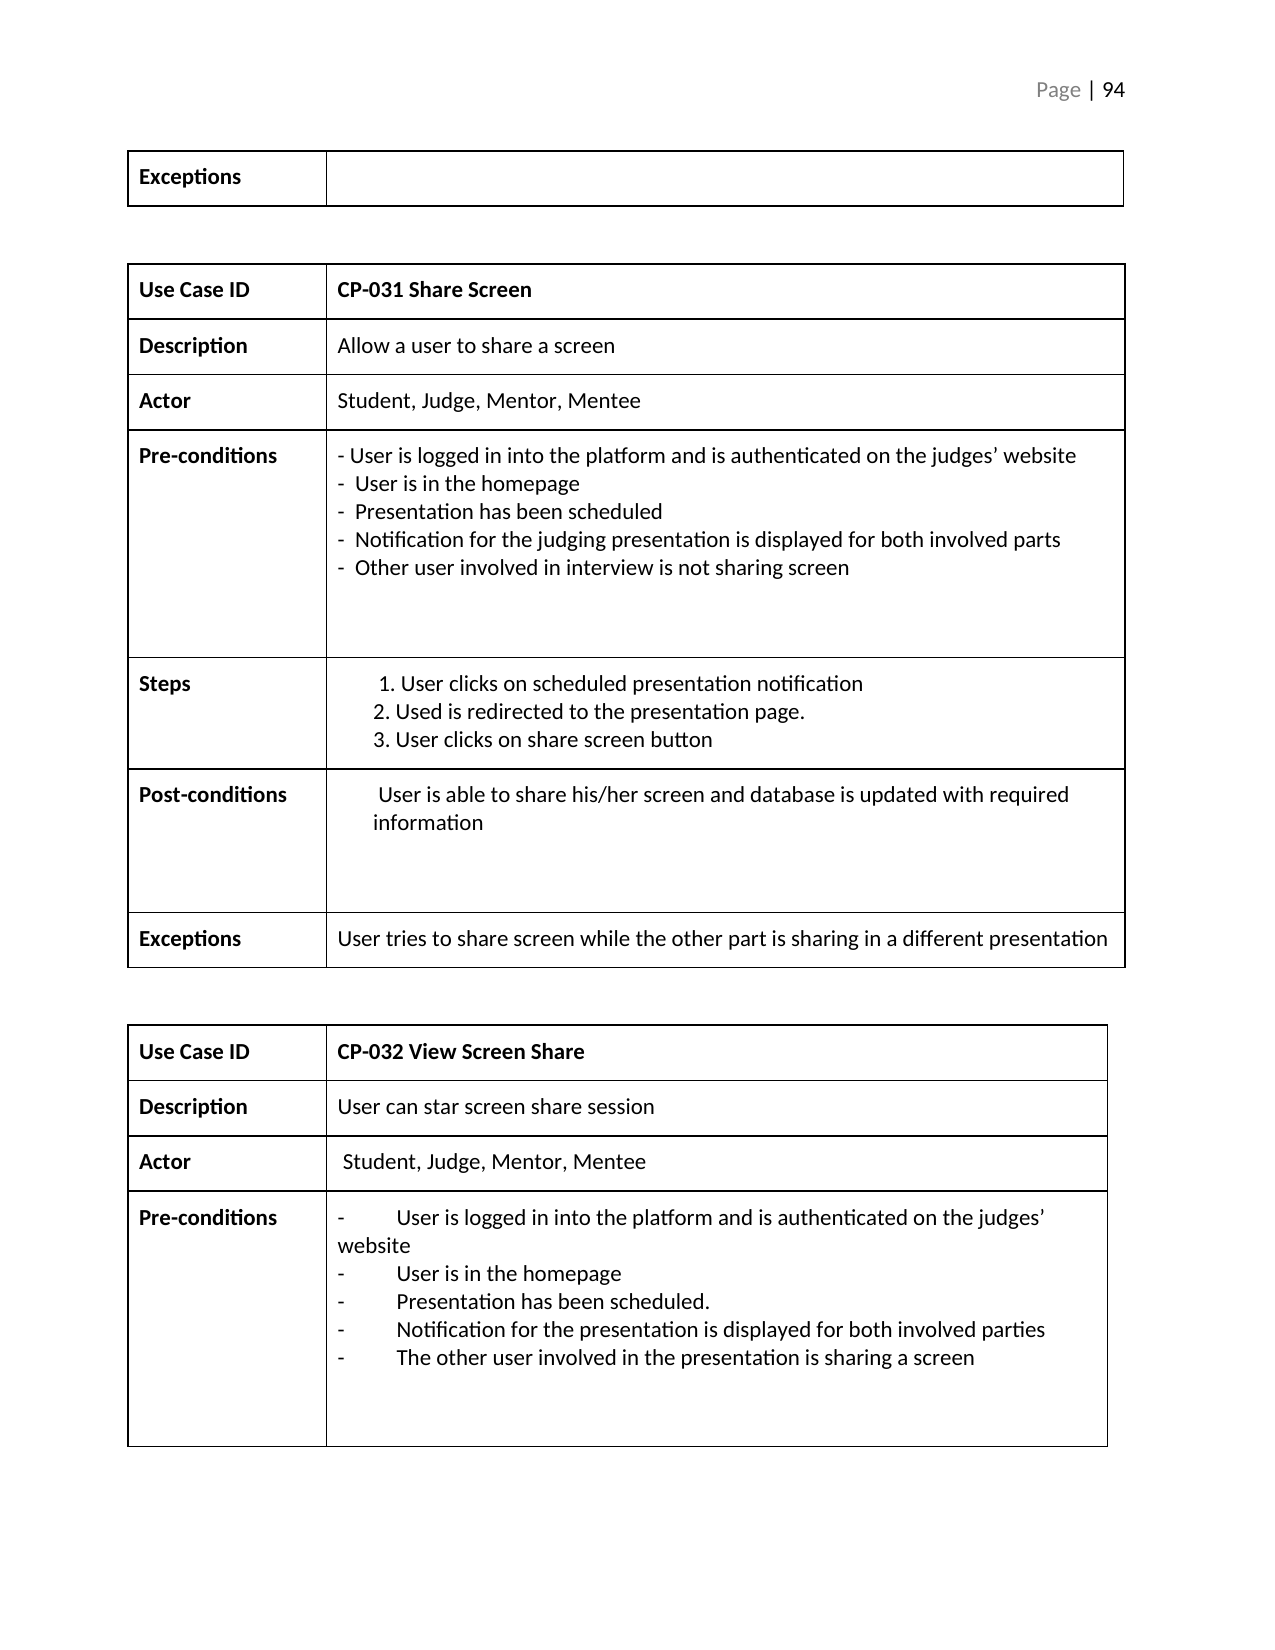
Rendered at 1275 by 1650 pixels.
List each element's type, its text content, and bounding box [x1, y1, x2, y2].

table_cell - User is logged in into the platform and is authenticated on the judges’ website - User is in the homepage - Presentation has been scheduled - Notification for the judging presentation is displayed for both involved parts - Other user involved in interview is not sharing screen [327, 431, 1124, 656]
table_cell Steps [129, 658, 326, 768]
table_cell User tries to share screen while the other part is sharing in a different presentation [327, 913, 1124, 967]
table_cell - User is logged in into the platform and is authenticated on the judges’ website - User is in the homepage - Presentation has been scheduled. - Notification for the presentation is displayed for both involved parties - The other user involved in the presentation is sharing a screen [327, 1192, 1107, 1446]
table_cell User is able to share his/her screen and database is updated with required information [327, 770, 1124, 911]
table_cell Student, Judge, Mentor, Mentee [327, 375, 1124, 429]
table_cell Pre-conditions [129, 431, 326, 656]
table_cell Pre-conditions [129, 1192, 326, 1446]
table_header Use Case ID [129, 1026, 326, 1079]
table_cell User can star screen share session [327, 1081, 1107, 1135]
table_cell Exceptions [129, 152, 326, 205]
table_cell Description [129, 1081, 326, 1135]
table_cell [327, 152, 1123, 205]
table_cell Actor [129, 1137, 326, 1190]
table_header Use Case ID [129, 265, 326, 318]
table_cell Allow a user to share a screen [327, 320, 1124, 373]
table_cell Exceptions [129, 913, 326, 967]
table_cell Post-conditions [129, 770, 326, 911]
table_cell Student, Judge, Mentor, Mentee [327, 1137, 1107, 1190]
table_cell Actor [129, 375, 326, 429]
table_header CP-031 Share Screen [327, 265, 1124, 318]
table_cell 1. User clicks on scheduled presentation notification 2. Used is redirected to the presentation page. 3. User clicks on share screen button [327, 658, 1124, 768]
table_header CP-032 View Screen Share [327, 1026, 1107, 1079]
table_cell Description [129, 320, 326, 373]
